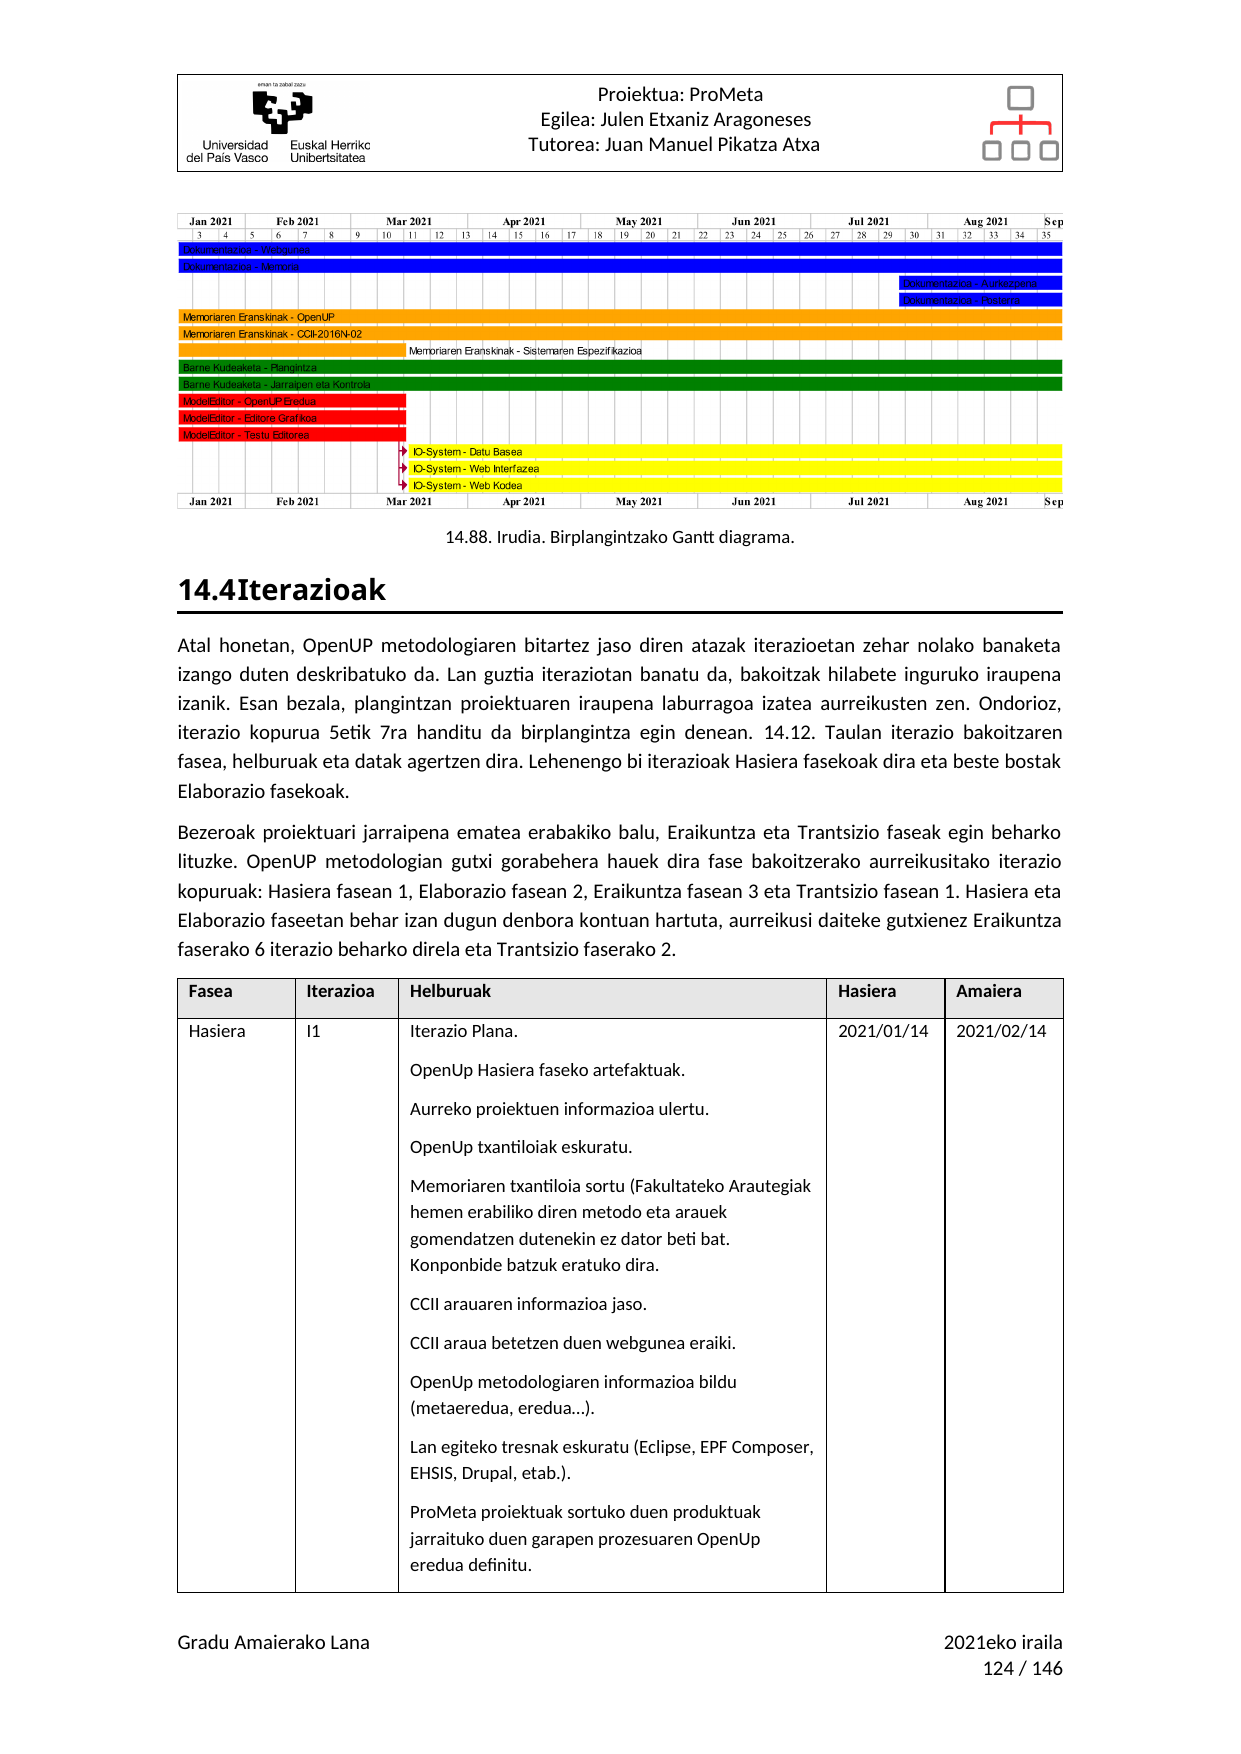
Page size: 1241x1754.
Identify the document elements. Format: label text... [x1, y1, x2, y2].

table_cell 2021/01/14 [827, 1019, 944, 1592]
table_cell 2021/02/14 [946, 1019, 1063, 1592]
table_header Fasea [178, 979, 295, 1018]
table_header Hasiera [827, 979, 944, 1018]
text Bezeroak proiektuari jarraipena ematea erabakiko balu, Eraikuntza eta Trantsizio faseak egin beharko lituzke. OpenUP metodologian gutxi gorabehera hauek dira fase bakoitzerako aurreikusitako iterazio kopuruak: Hasiera fasean 1, Elaborazio fasean 2, Eraikuntza fasean 3 eta Trantsizio fasean 1. Hasiera eta Elaborazio faseetan behar izan dugun denbora kontuan hartuta, aurreikusi daiteke gutxienez Eraikuntza faserako 6 iterazio beharko direla eta Trantsizio faserako 2. [177, 819, 1063, 962]
table_header Iterazioa [296, 979, 398, 1018]
table_cell I1 [296, 1019, 398, 1592]
picture [177, 213, 1063, 509]
table_header Amaiera [946, 979, 1063, 1018]
picture [182, 81, 370, 162]
picture [978, 80, 1060, 162]
subtitle Iterazioak [177, 569, 1063, 611]
table_header Helburuak [399, 979, 826, 1018]
table_cell Hasiera [178, 1019, 295, 1592]
